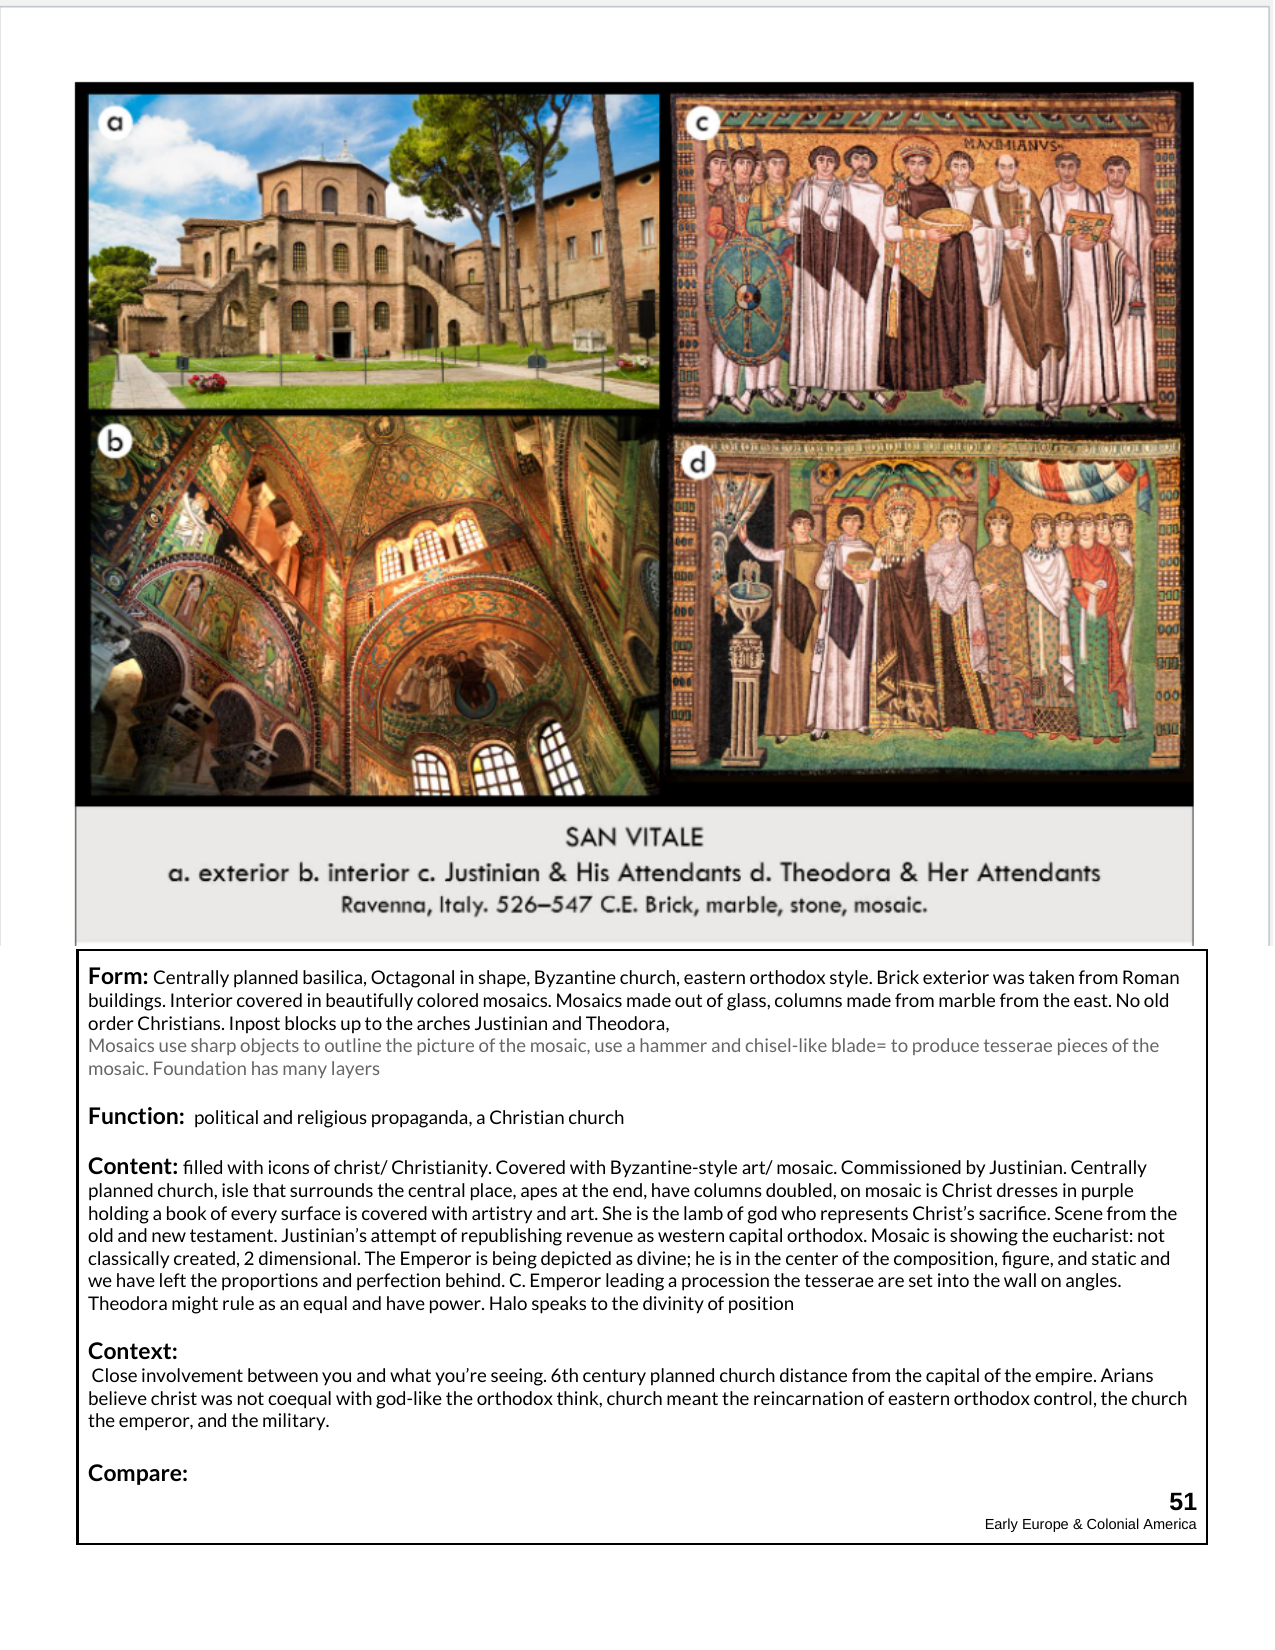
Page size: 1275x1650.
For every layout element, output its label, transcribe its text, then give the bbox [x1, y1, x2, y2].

picture [0, 0, 1274, 946]
table_header Form: Centrally planned basilica, Octagonal in shape, Byzantine church, eastern orthodox style. Brick exterior was taken from Roman buildings. Interior covered in beautifully colored mosaics. Mosaics made out of glass, columns made from marble from the east. No old order Christians. Inpost blocks up to the arches Justinian and Theodora, Mosaics use sharp objects to outline the picture of the mosaic, use a hammer and chisel-like blade= to produce tesserae pieces of the mosaic. Foundation has many layers Function: political and religious propaganda, a Christian church Content: filled with icons of christ/ Christianity. Covered with Byzantine-style art/ mosaic. Commissioned by Justinian. Centrally planned church, isle that surrounds the central place, apes at the end, have columns doubled, on mosaic is Christ dresses in purple holding a book of every surface is covered with artistry and art. She is the lamb of god who represents Christ’s sacrifice. Scene from the old and new testament. Justinian’s attempt of republishing revenue as western capital orthodox. Mosaic is showing the eucharist: not classically created, 2 dimensional. The Emperor is being depicted as divine; he is in the center of the composition, figure, and static and we have left the proportions and perfection behind. C. Emperor leading a procession the tesserae are set into the wall on angles. Theodora might rule as an equal and have power. Halo speaks to the divinity of position Context: Close involvement between you and what you’re seeing. 6th century planned church distance from the capital of the empire. Arians believe christ was not coequal with god-like the orthodox think, church meant the reincarnation of eastern orthodox control, the church the emperor, and the military. Compare: 51 Early Europe & Colonial America [79, 951, 1206, 1543]
